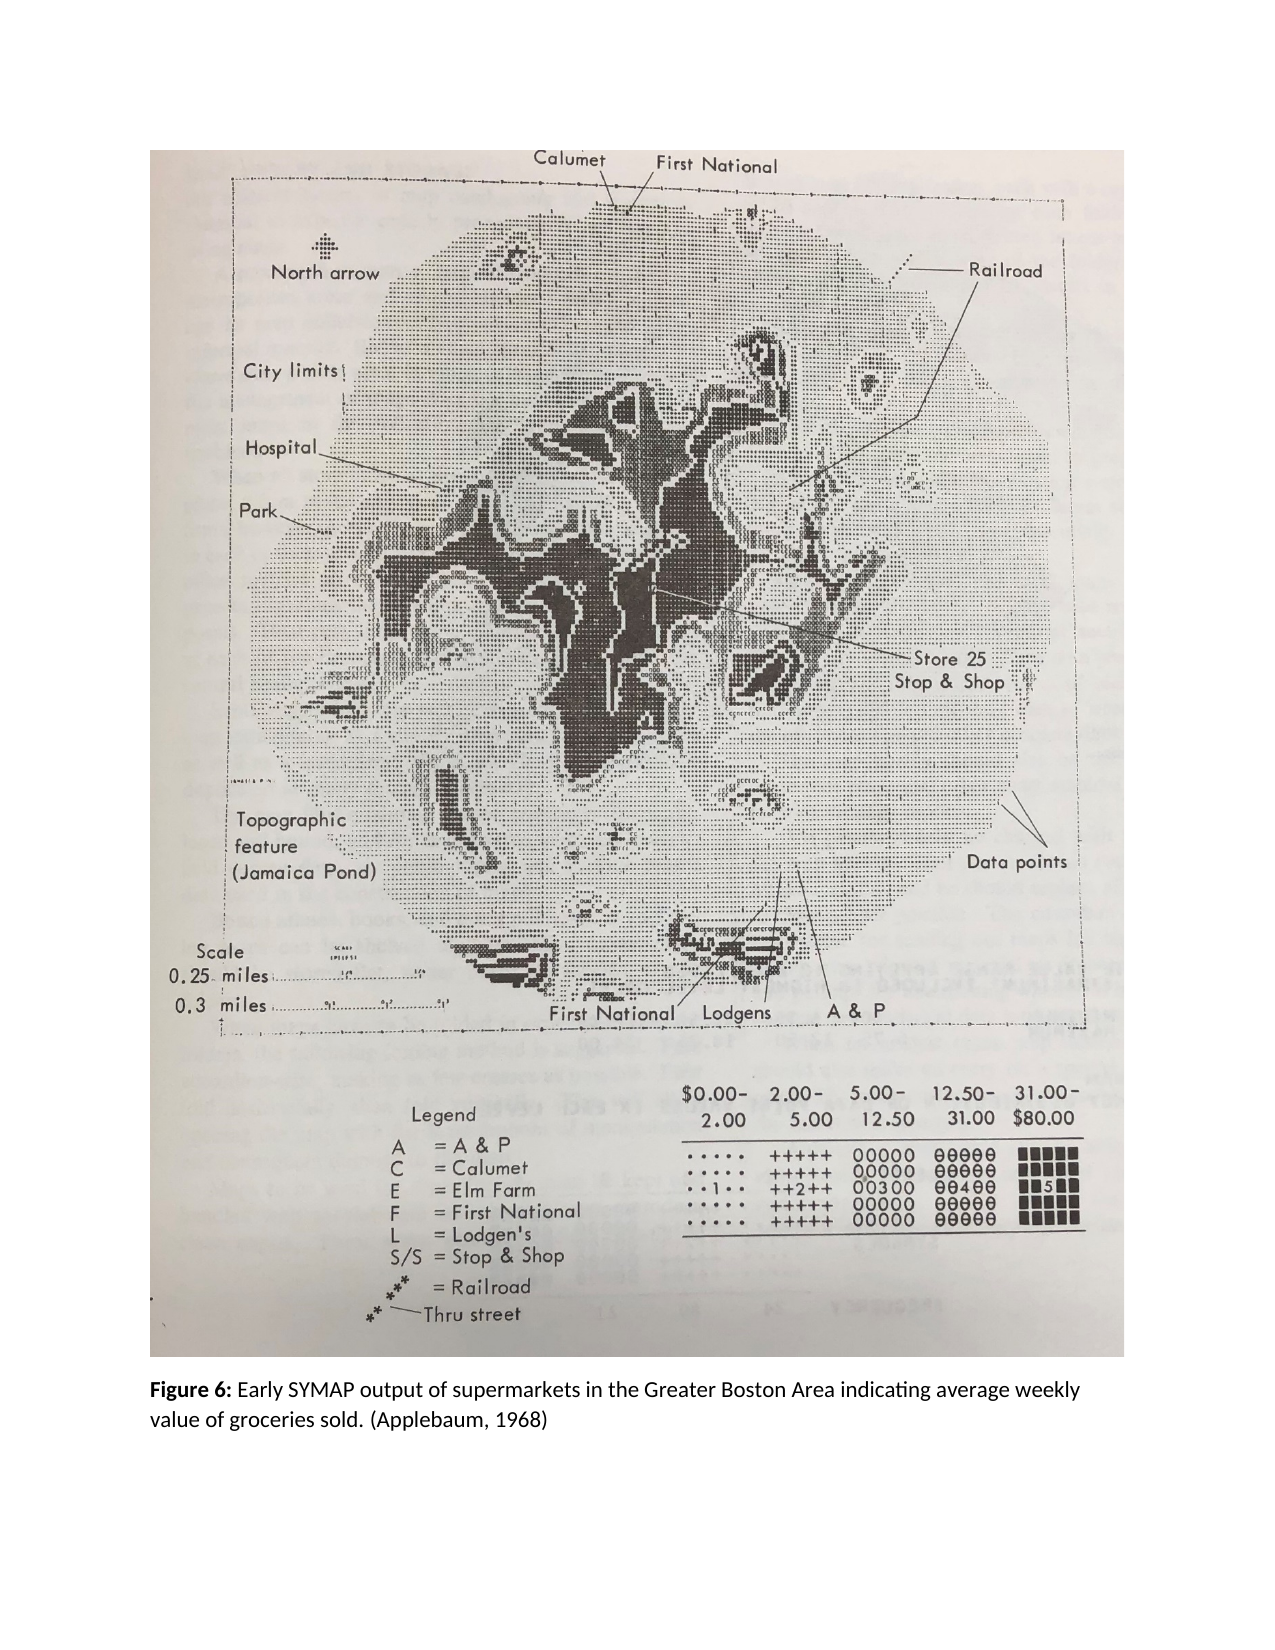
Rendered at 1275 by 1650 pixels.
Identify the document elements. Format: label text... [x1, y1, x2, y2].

text Figure 6: Early SYMAP output of supermarkets in the Greater Boston Area indicating average weekly value of groceries sold. (Applebaum, 1968) [150, 1375, 1125, 1433]
picture [150, 150, 1125, 1357]
